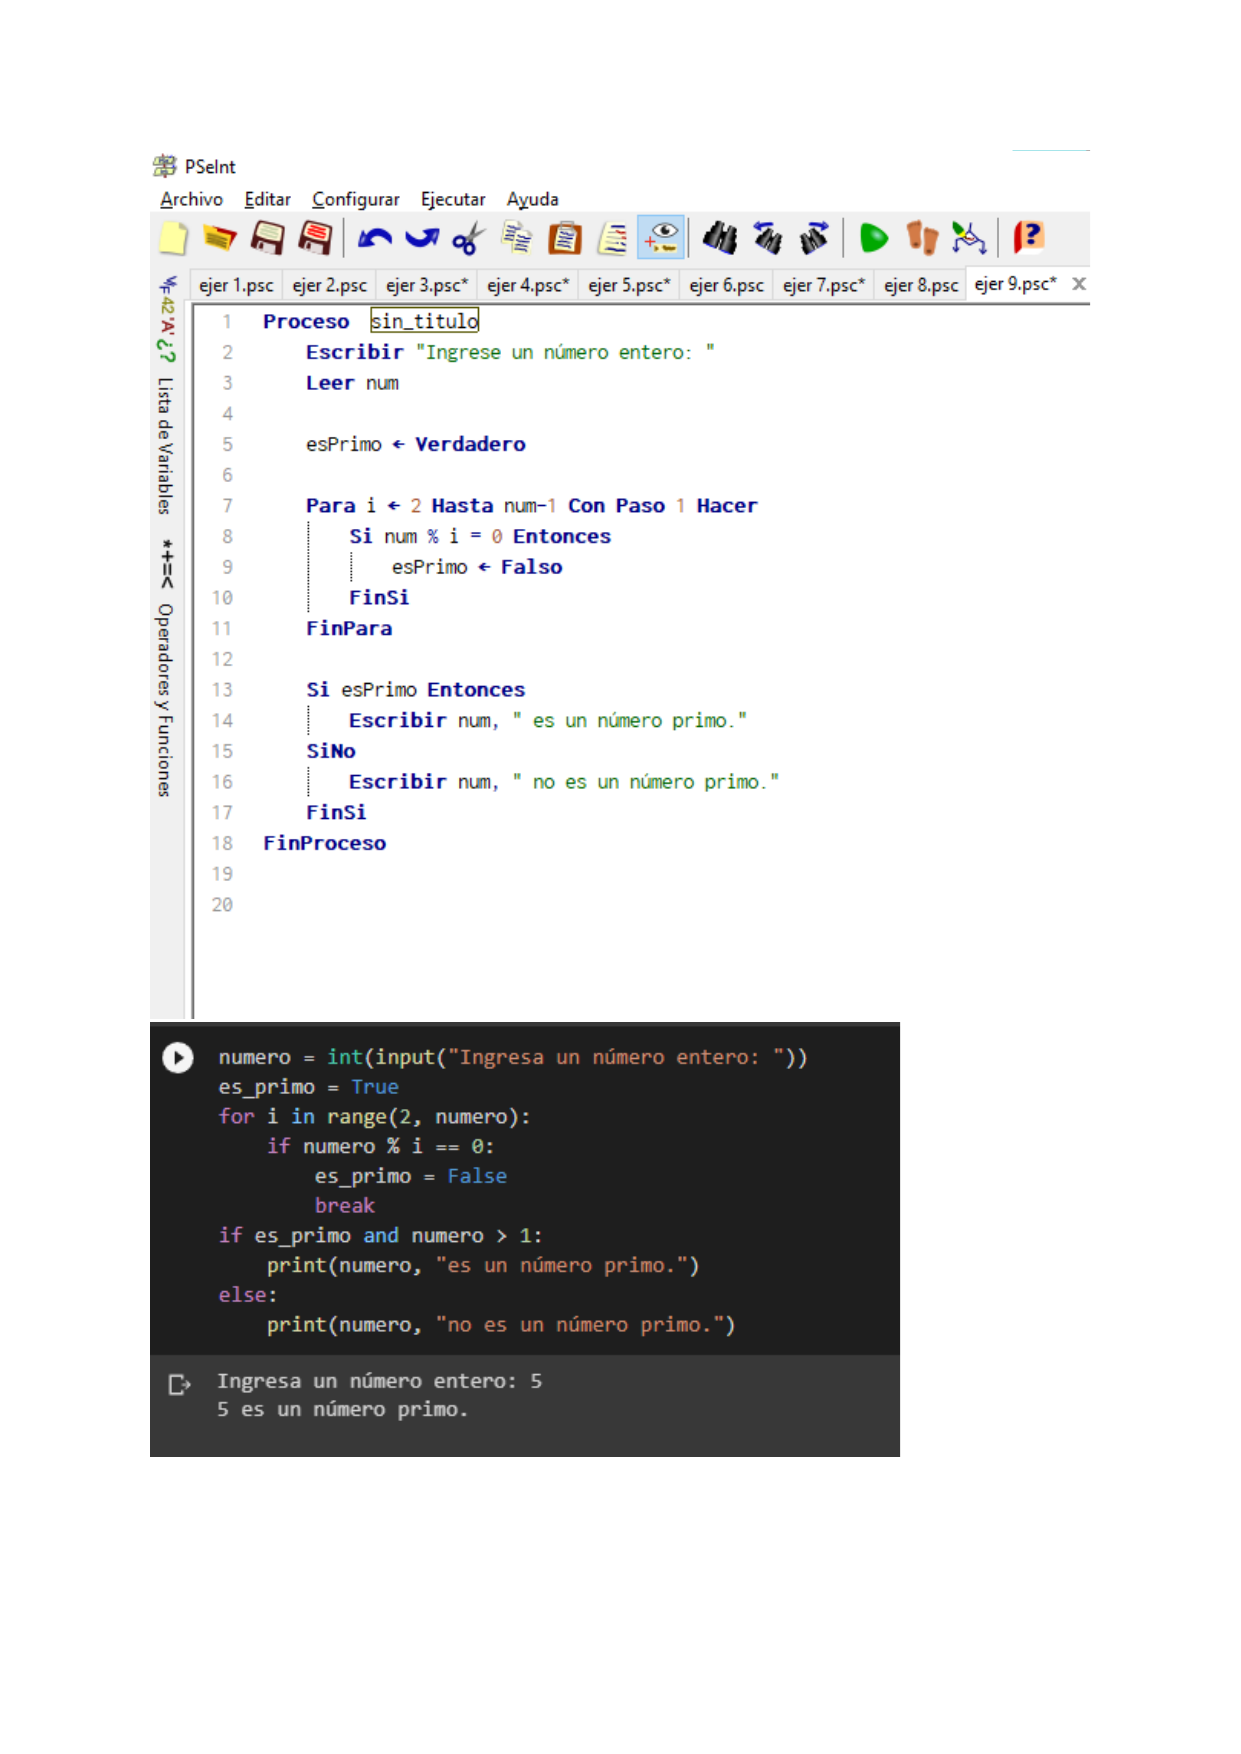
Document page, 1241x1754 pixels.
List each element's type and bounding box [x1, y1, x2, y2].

picture [150, 1022, 901, 1457]
picture [150, 150, 1091, 1019]
